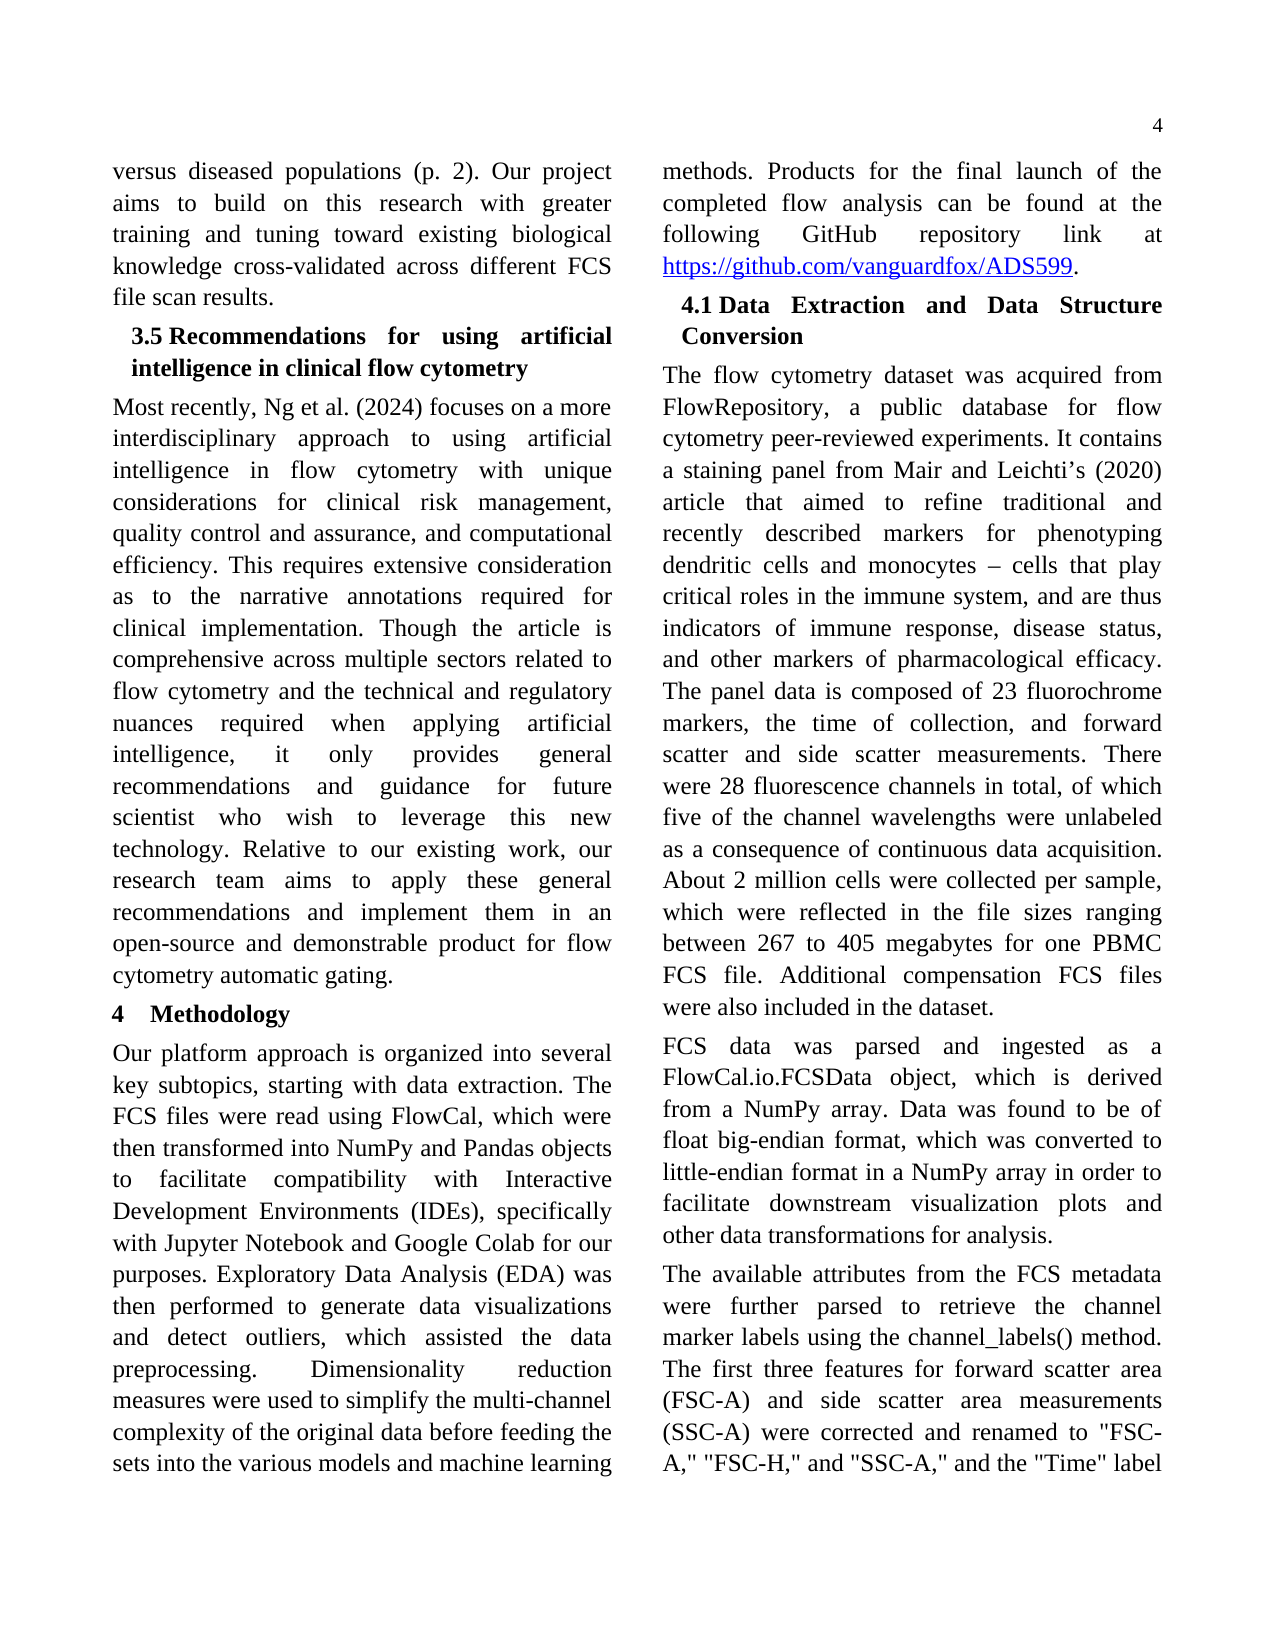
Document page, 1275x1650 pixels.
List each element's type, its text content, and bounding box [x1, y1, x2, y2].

text Our platform approach is organized into several key subtopics, starting with data extraction. The FCS files were read using FlowCal, which were then transformed into NumPy and Pandas objects to facilitate compatibility with Interactive Development Environments (IDEs), specifically with Jupyter Notebook and Google Colab for our purposes. Exploratory Data Analysis (EDA) was then performed to generate data visualizations and detect outliers, which assisted the data preprocessing. Dimensionality reduction measures were used to simplify the multi-channel complexity of the original data before feeding the sets into the various models and machine learning methods. Products for the final launch of the completed flow analysis can be found at the following GitHub repository link at https://github.com/vanguardfox/ADS599. [112, 1038, 612, 1477]
text FCS data was parsed and ingested as a FlowCal.io.FCSData object, which is derived from a NumPy array. Data was found to be of float big-endian format, which was converted to little-endian format in a NumPy array in order to facilitate downstream visualization plots and other data transformations for analysis. [662, 1031, 1162, 1249]
text The flow cytometry dataset was acquired from FlowRepository, a public database for flow cytometry peer-reviewed experiments. It contains a staining panel from Mair and Leichti’s (2020) article that aimed to refine traditional and recently described markers for phenotyping dendritic cells and monocytes – cells that play critical roles in the immune system, and are thus indicators of immune response, disease status, and other markers of pharmacological efficacy. The panel data is composed of 23 fluorochrome markers, the time of collection, and forward scatter and side scatter measurements. There were 28 fluorescence channels in total, of which five of the channel wavelengths were unlabeled as a consequence of continuous data acquisition. About 2 million cells were collected per sample, which were reflected in the file sizes ranging between 267 to 405 megabytes for one PBMC FCS file. Additional compensation FCS files were also included in the dataset. [662, 360, 1162, 1020]
text Most recently, Ng et al. (2024) focuses on a more interdisciplinary approach to using artificial intelligence in flow cytometry with unique considerations for clinical risk management, quality control and assurance, and computational efficiency. This requires extensive consideration as to the narrative annotations required for clinical implementation. Though the article is comprehensive across multiple sectors related to flow cytometry and the technical and regulatory nuances required when applying artificial intelligence, it only provides general recommendations and guidance for future scientist who wish to leverage this new technology. Relative to our existing work, our research team aims to apply these general recommendations and implement them in an open-source and demonstrable product for flow cytometry automatic gating. [112, 392, 612, 989]
text 4.1 Data Extraction and Data Structure Conversion [681, 290, 1162, 350]
text 4 Methodology [111, 999, 612, 1028]
text 3.5 Recommendations for using artificial intelligence in clinical flow cytometry [131, 321, 612, 382]
text Our platform approach is organized into several key subtopics, starting with data extraction. The FCS files were read using FlowCal, which were then transformed into NumPy and Pandas objects to facilitate compatibility with Interactive Development Environments (IDEs), specifically with Jupyter Notebook and Google Colab for our purposes. Exploratory Data Analysis (EDA) was then performed to generate data visualizations and detect outliers, which assisted the data preprocessing. Dimensionality reduction measures were used to simplify the multi-channel complexity of the original data before feeding the sets into the various models and machine learning methods. Products for the final launch of the completed flow analysis can be found at the following GitHub repository link at https://github.com/vanguardfox/ADS599. [662, 156, 1162, 279]
